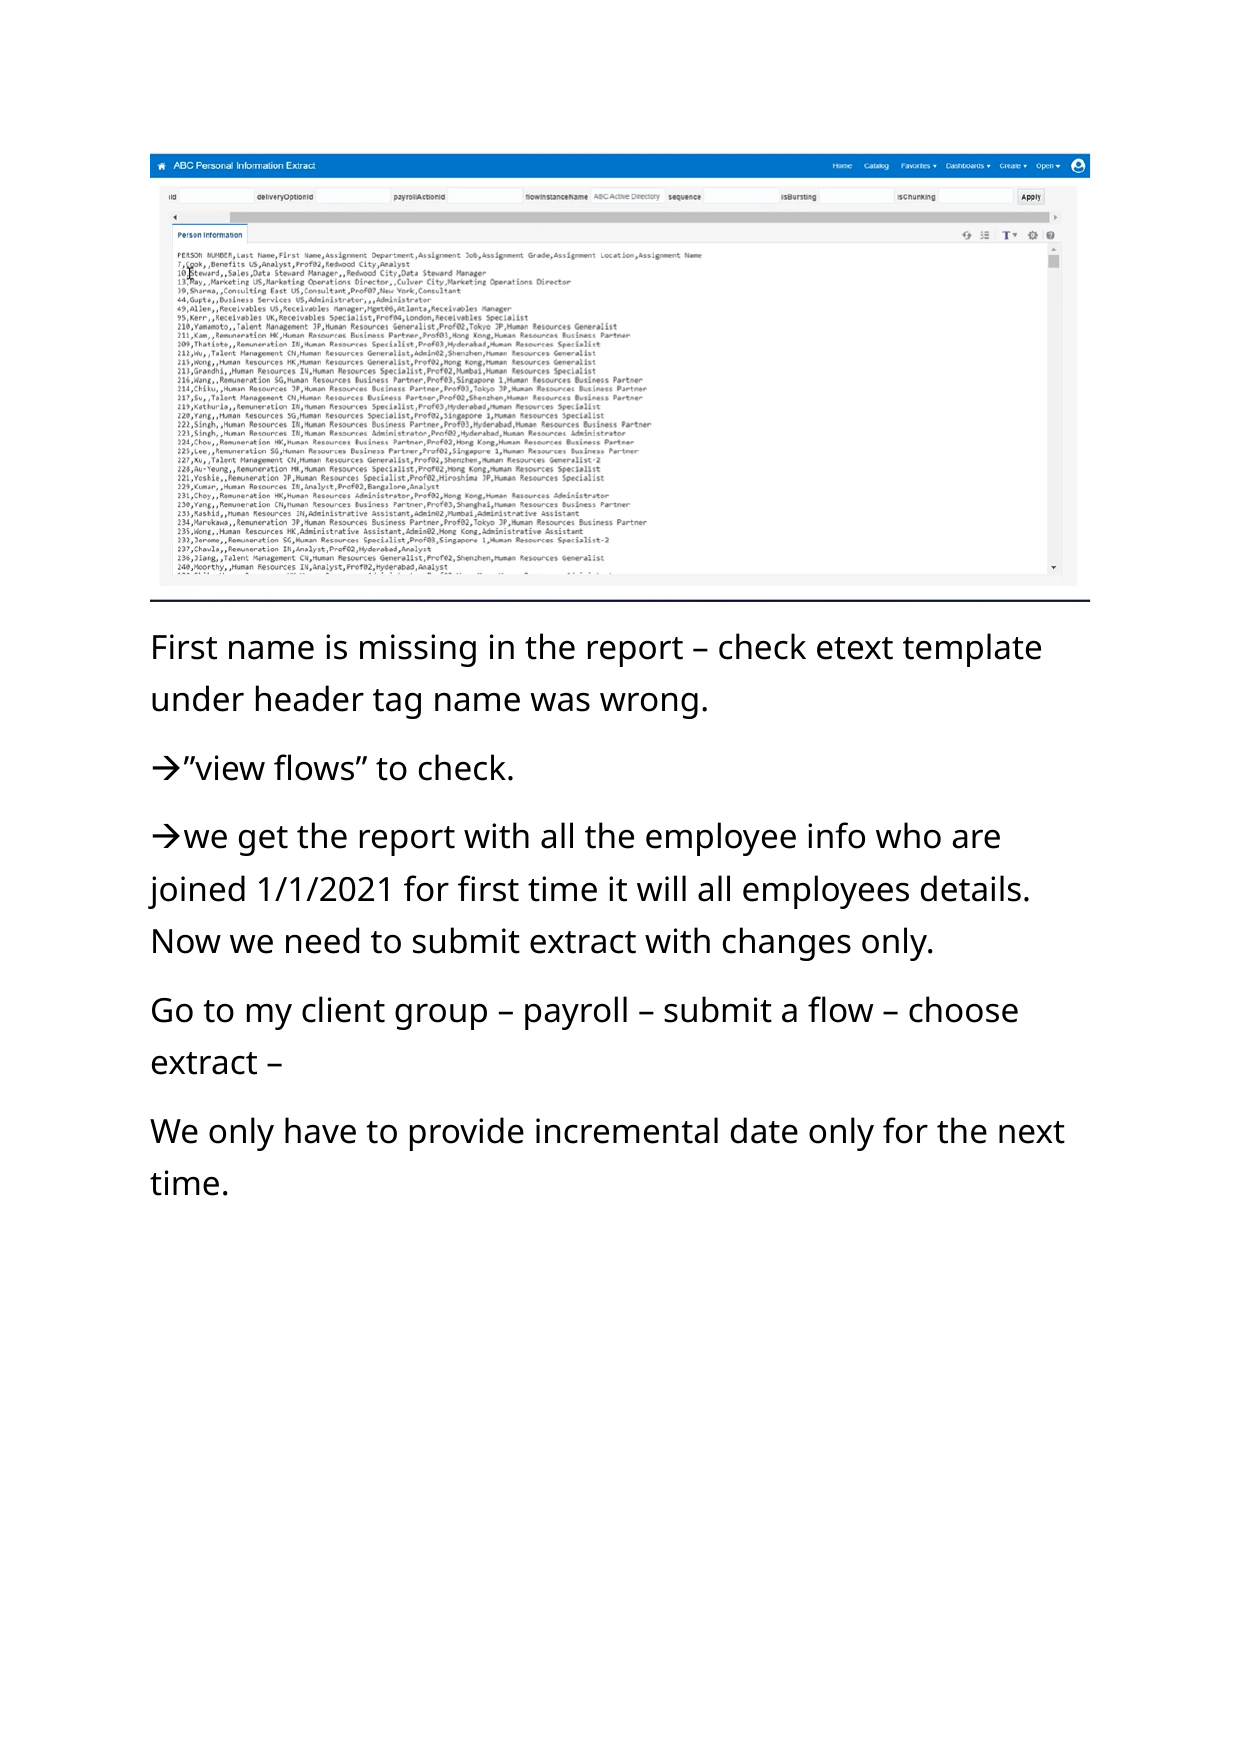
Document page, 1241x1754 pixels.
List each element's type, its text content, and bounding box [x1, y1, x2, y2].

text we get the report with all the employee info who are joined 1/1/2021 for first time it will all employees details. Now we need to submit extract with changes only. [150, 813, 1090, 963]
text Go to my client group – payroll – submit a flow – choose extract – [150, 987, 1090, 1084]
text We only have to provide incremental date only for the next time. [150, 1108, 1090, 1205]
text ”view flows” to check. [150, 744, 1090, 790]
picture [150, 150, 1091, 602]
text First name is missing in the report – check etext template under header tag name was wrong. [150, 623, 1090, 721]
